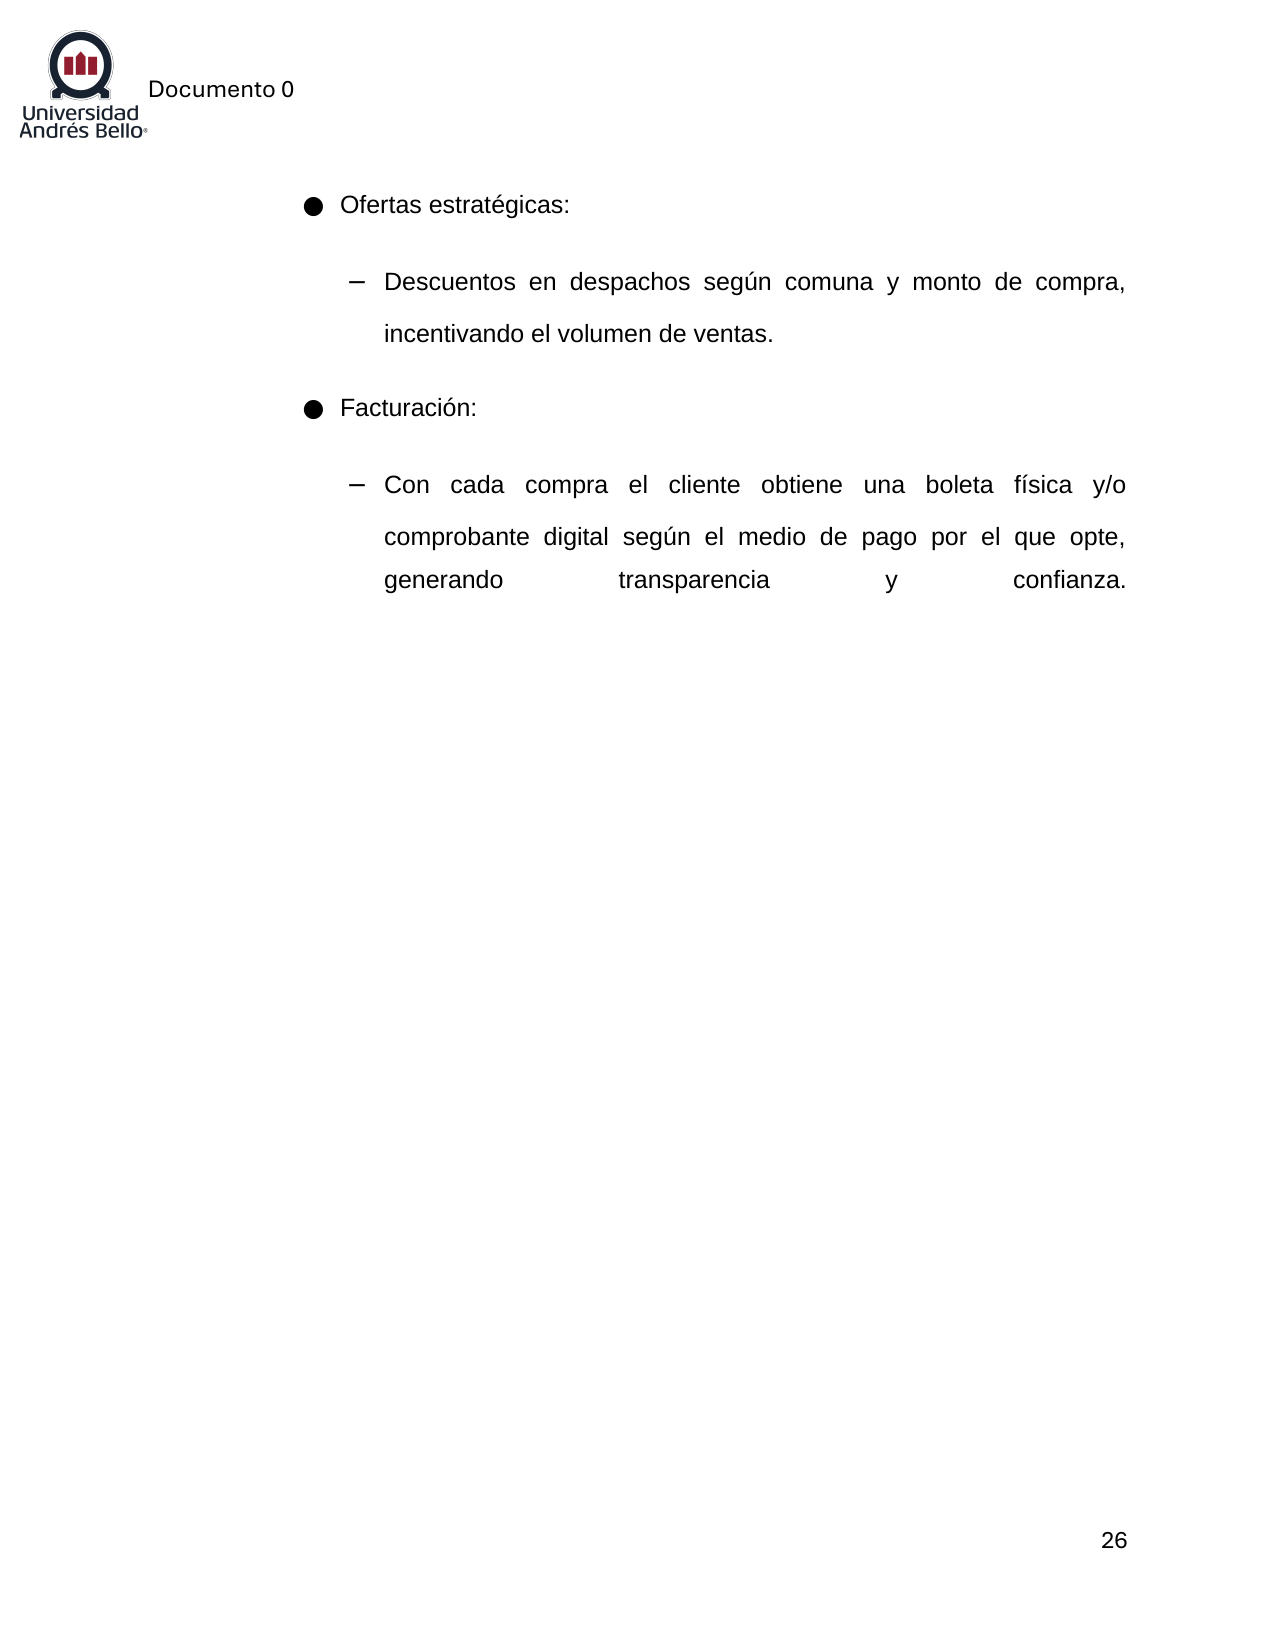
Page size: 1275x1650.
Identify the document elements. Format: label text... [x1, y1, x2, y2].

picture [19, 30, 148, 138]
list Ofertas estratégicas: [302, 177, 1127, 228]
list Con cada compra el cliente obtiene una boleta física y/o comprobante digital según el medio de pago por el que opte, generando transparencia y confianza. [346, 456, 1127, 639]
list Descuentos en despachos según comuna y monto de compra, incentivando el volumen de ventas. [346, 254, 1127, 348]
list Facturación: [302, 379, 1127, 431]
